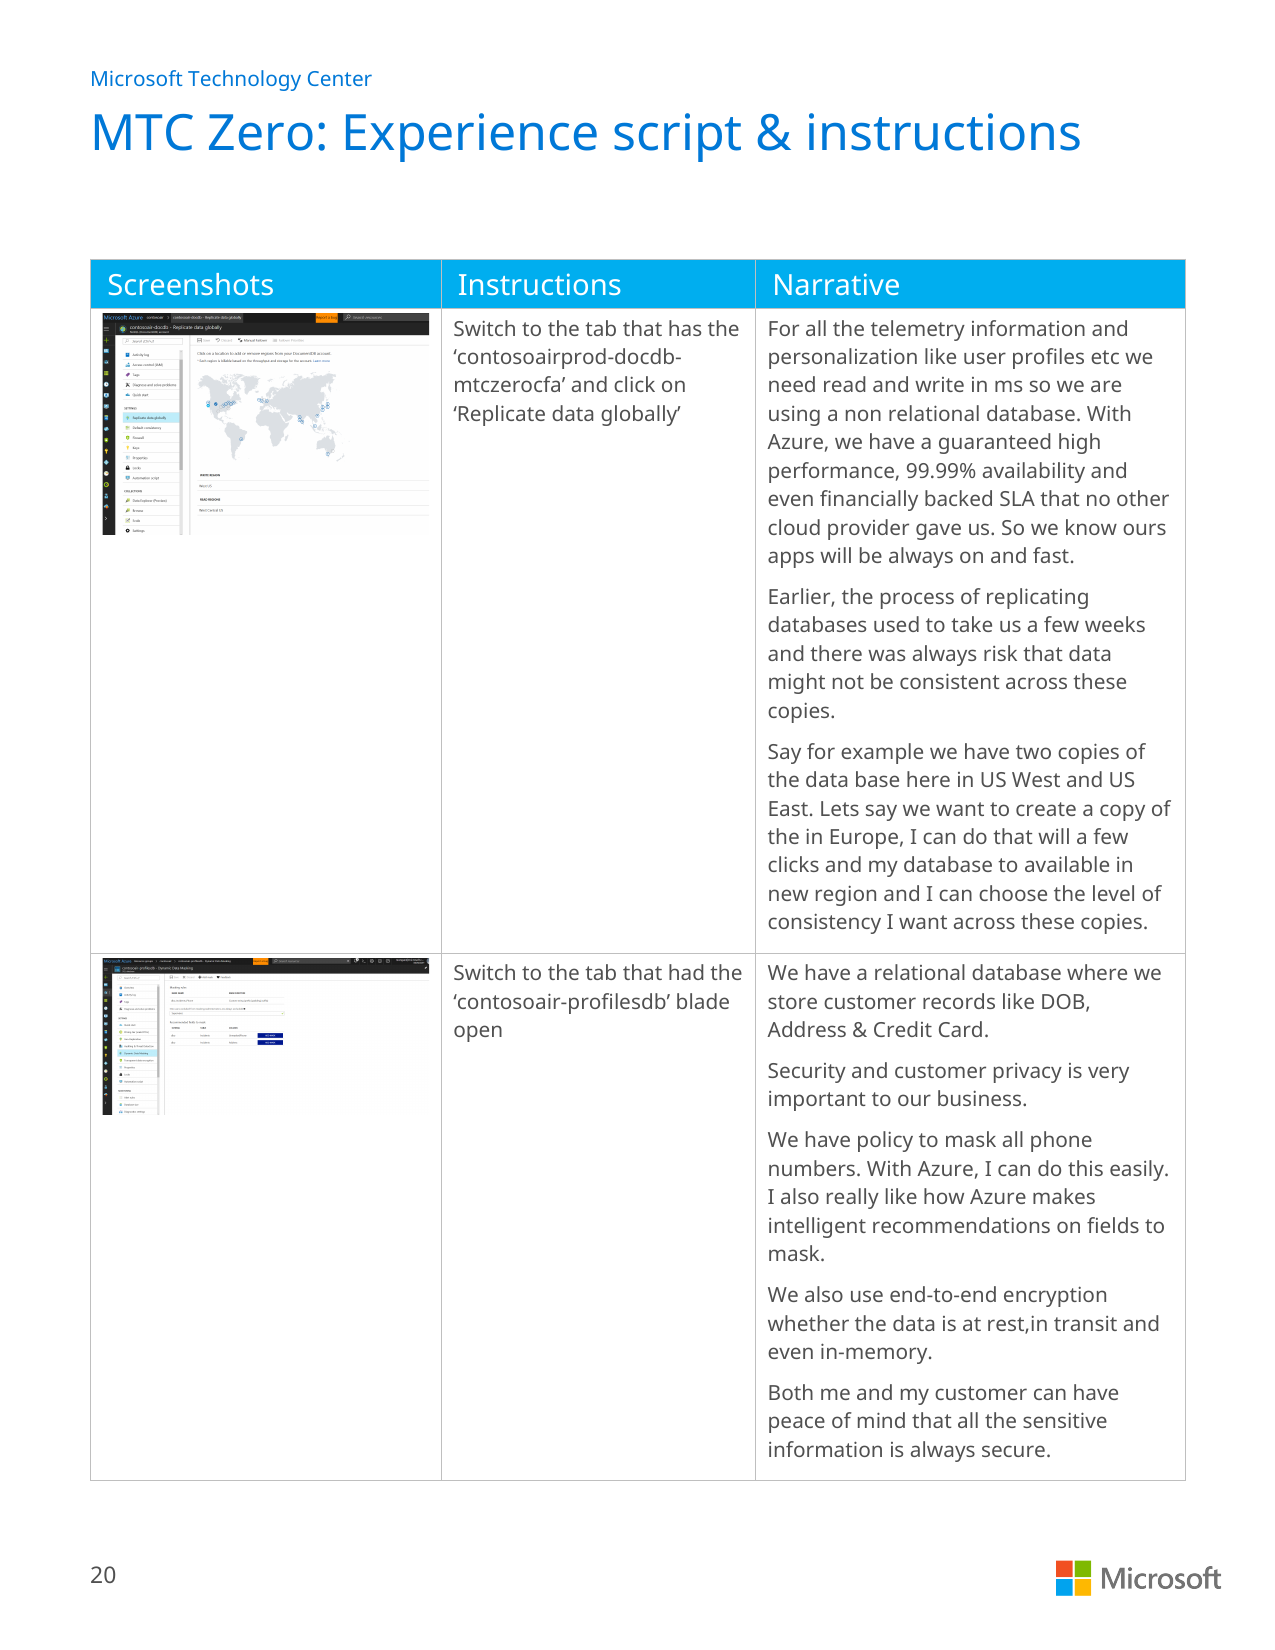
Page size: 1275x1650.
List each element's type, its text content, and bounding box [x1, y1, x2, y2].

table_cell [91, 309, 441, 953]
table_cell Switch to the tab that has the ‘contosoairprod-docdb-mtczerocfa’ and click on ‘Replicate data globally’ [442, 309, 755, 953]
picture [102, 958, 430, 1115]
picture [1033, 1539, 1243, 1617]
table_cell Switch to the tab that had the ‘contosoair-profilesdb’ blade open [442, 954, 755, 1480]
picture [102, 313, 430, 535]
table_cell For all the telemetry information and personalization like user profiles etc we need read and write in ms so we are using a non relational database. With Azure, we have a guaranteed high performance, 99.99% availability and even financially backed SLA that no other cloud provider gave us. So we know ours apps will be always on and fast. Earlier, the process of replicating databases used to take us a few weeks and there was always risk that data might not be consistent across these copies. Say for example we have two copies of the data base here in US West and US East. Lets say we want to create a copy of the in Europe, I can do that will a few clicks and my database to available in new region and I can choose the level of consistency I want across these copies. [756, 309, 1185, 953]
table_cell We have a relational database where we store customer records like DOB, Address & Credit Card. Security and customer privacy is very important to our business. We have policy to mask all phone numbers. With Azure, I can do this easily. I also really like how Azure makes intelligent recommendations on fields to mask. We also use end-to-end encryption whether the data is at rest,in transit and even in-memory. Both me and my customer can have peace of mind that all the sensitive information is always secure. [756, 954, 1185, 1480]
table_cell [91, 954, 441, 1480]
table_header Instructions [442, 260, 755, 308]
table_header Screenshots [91, 260, 441, 308]
table_header Narrative [756, 260, 1185, 308]
